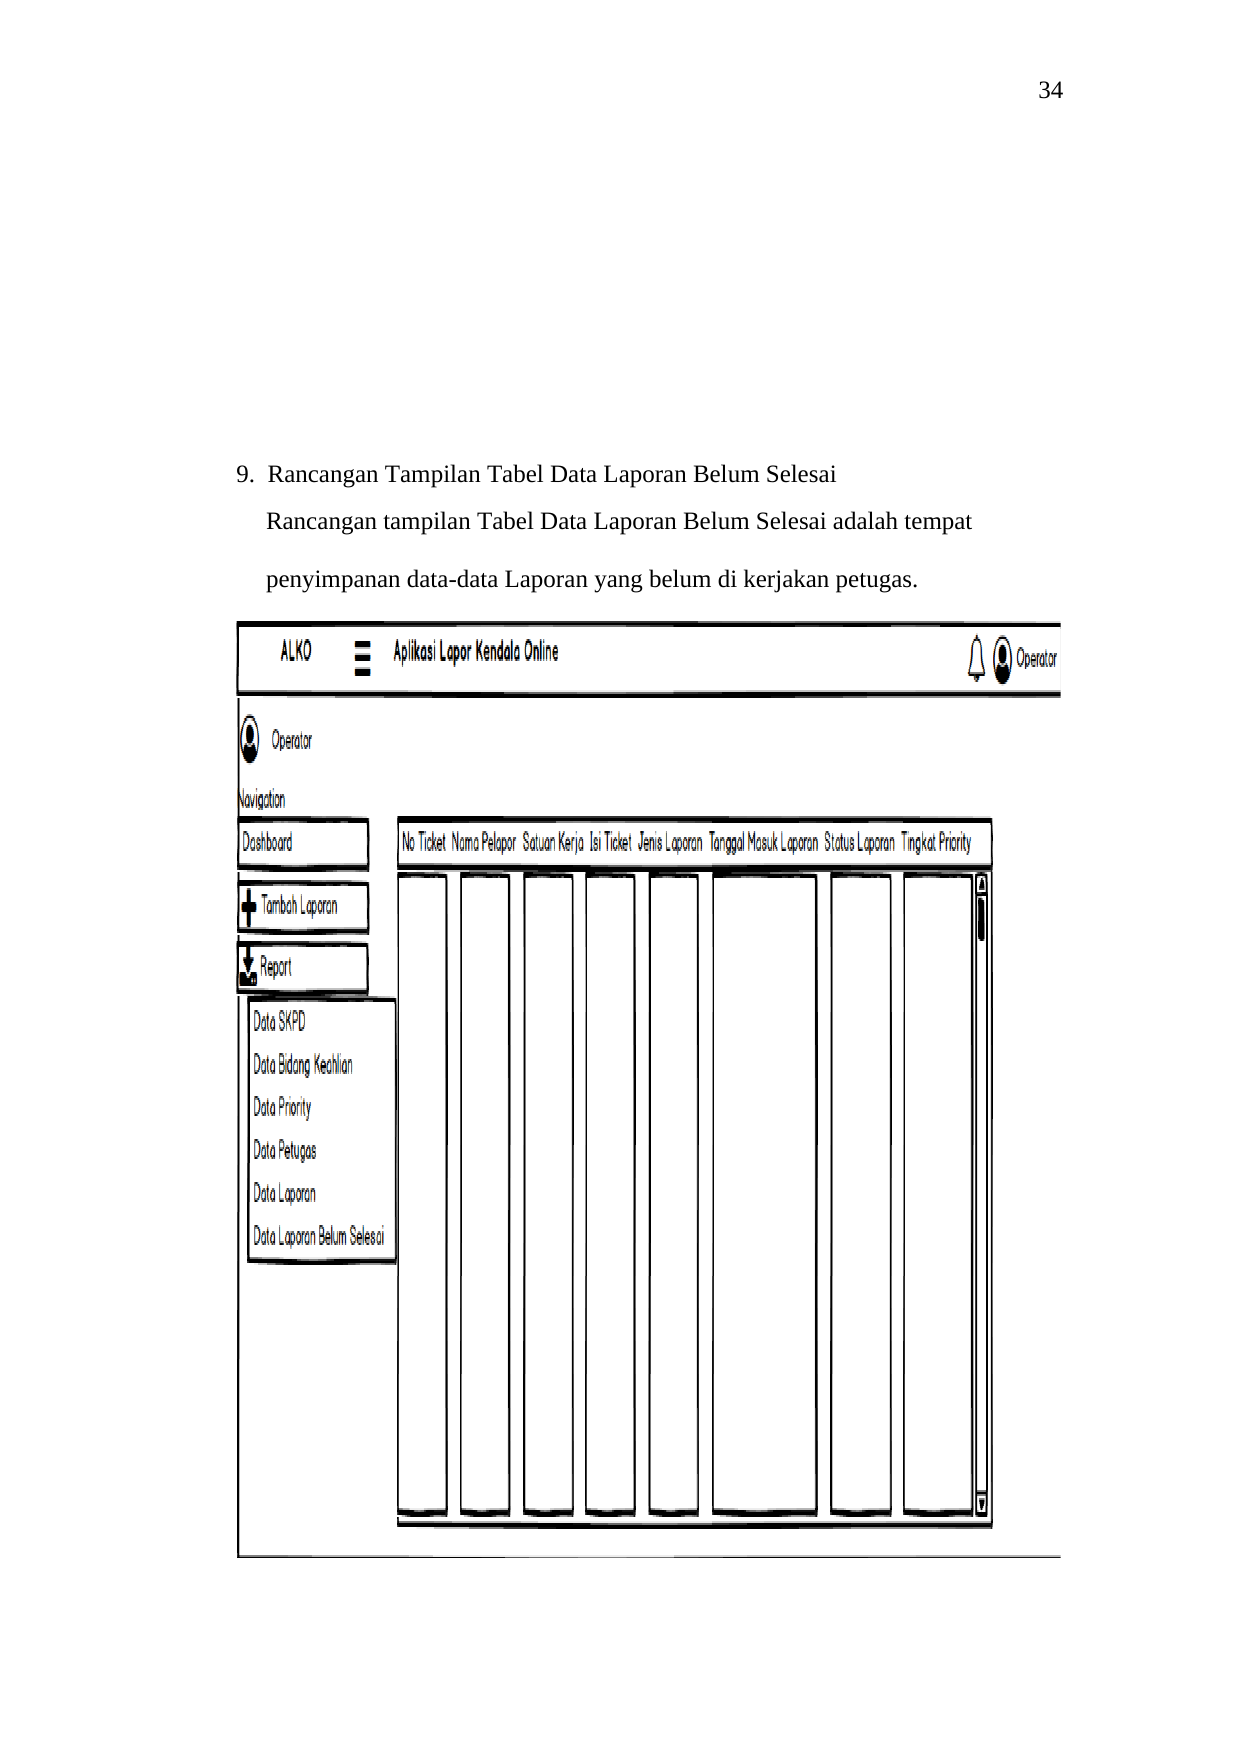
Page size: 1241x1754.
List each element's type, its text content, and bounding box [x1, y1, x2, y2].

text Rancangan tampilan Tabel Data Laporan Belum Selesai adalah tempat penyimpanan data-data Laporan yang belum di kerjakan petugas. [266, 506, 1063, 593]
picture [236, 621, 1060, 1558]
text 9. Rancangan Tampilan Tabel Data Laporan Belum Selesai [236, 459, 1063, 487]
